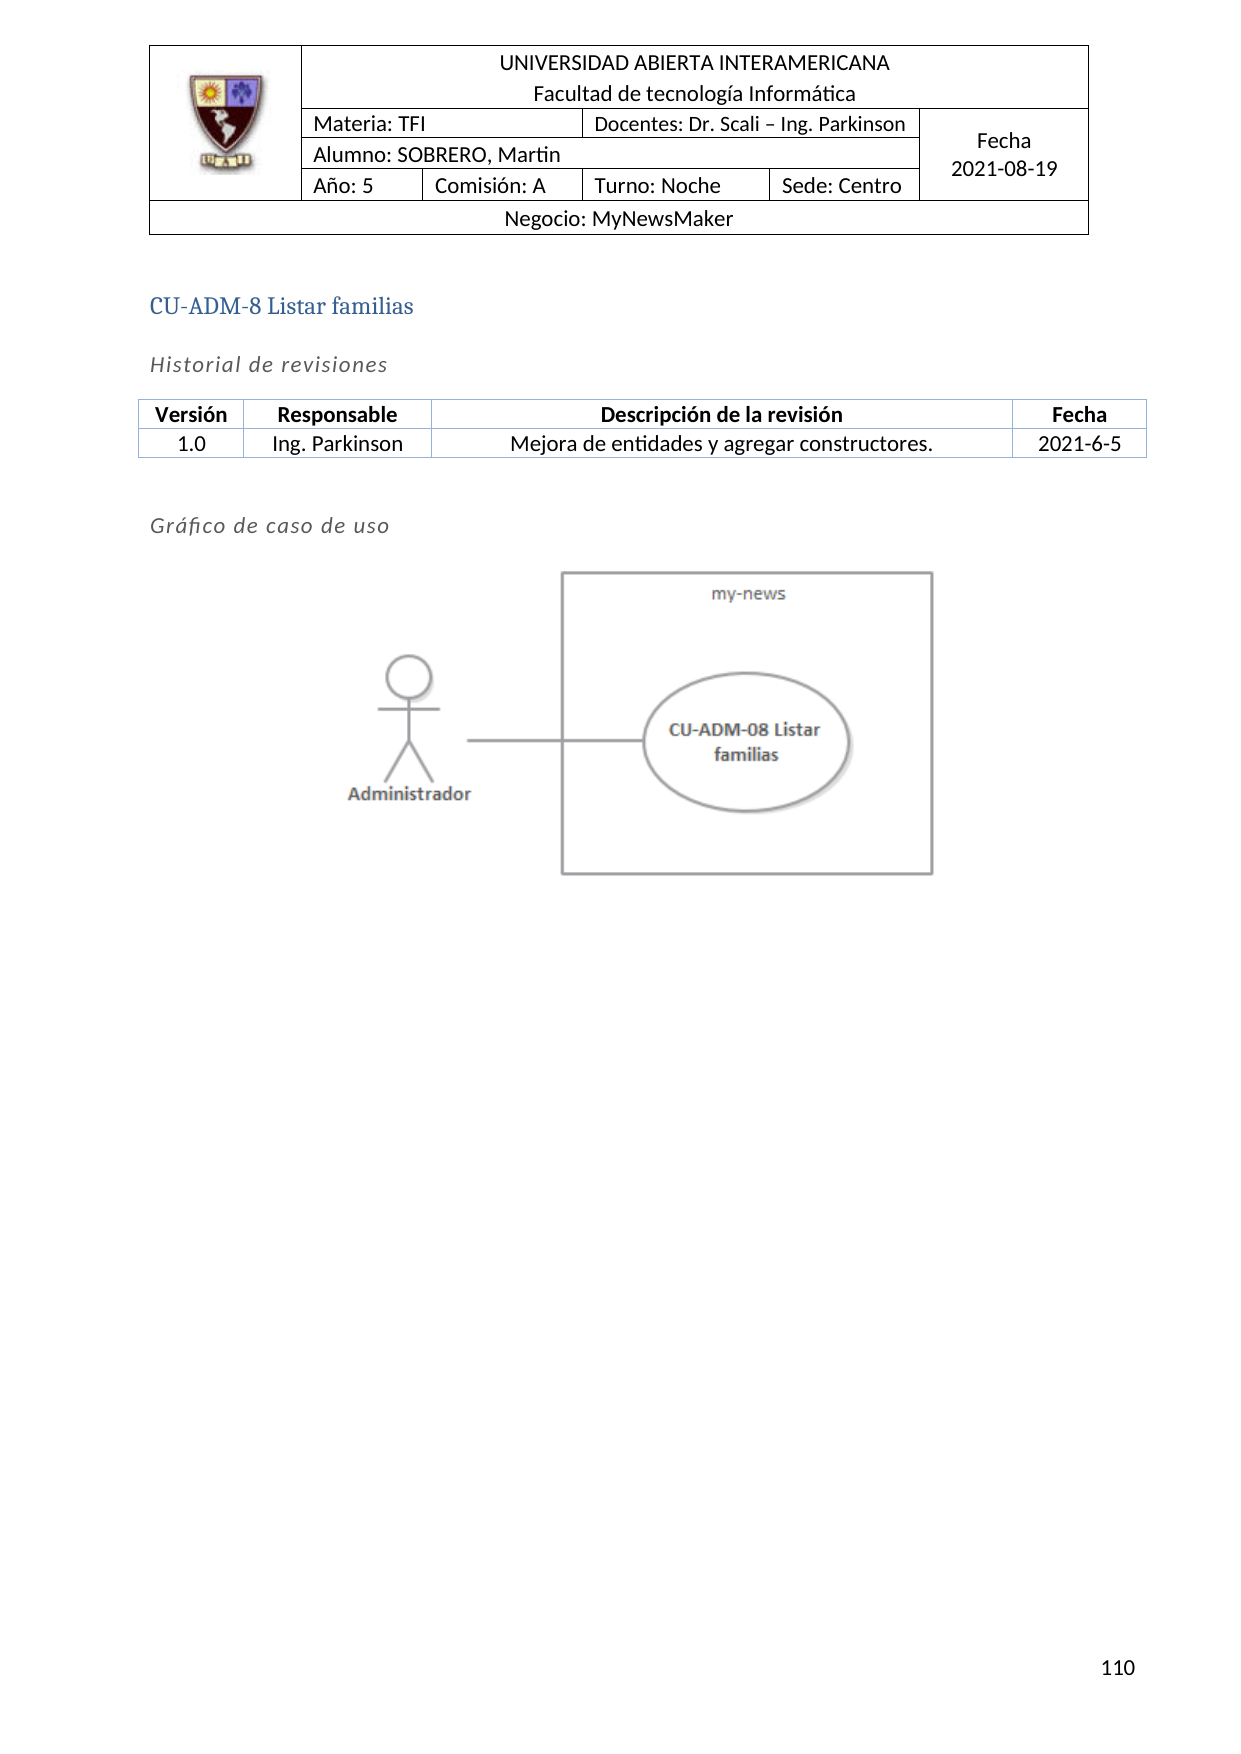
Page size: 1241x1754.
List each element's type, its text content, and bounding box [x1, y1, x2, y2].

subtitle Historial de revisiones [150, 350, 1135, 378]
table_cell 2021-6-5 [1013, 429, 1146, 457]
table_cell Ing. Parkinson [244, 429, 431, 457]
table_header Fecha [1013, 400, 1146, 428]
table_header Responsable [244, 400, 431, 428]
subtitle CU-ADM-8 Listar familias [150, 292, 1135, 321]
table_header Versión [139, 400, 243, 428]
subtitle Gráfico de caso de uso [150, 511, 1135, 539]
table_header Descripción de la revisión [432, 400, 1012, 428]
picture [345, 559, 940, 882]
table_cell 1.0 [139, 429, 243, 457]
picture [175, 67, 276, 180]
table_cell Mejora de entidades y agregar constructores. [432, 429, 1012, 457]
